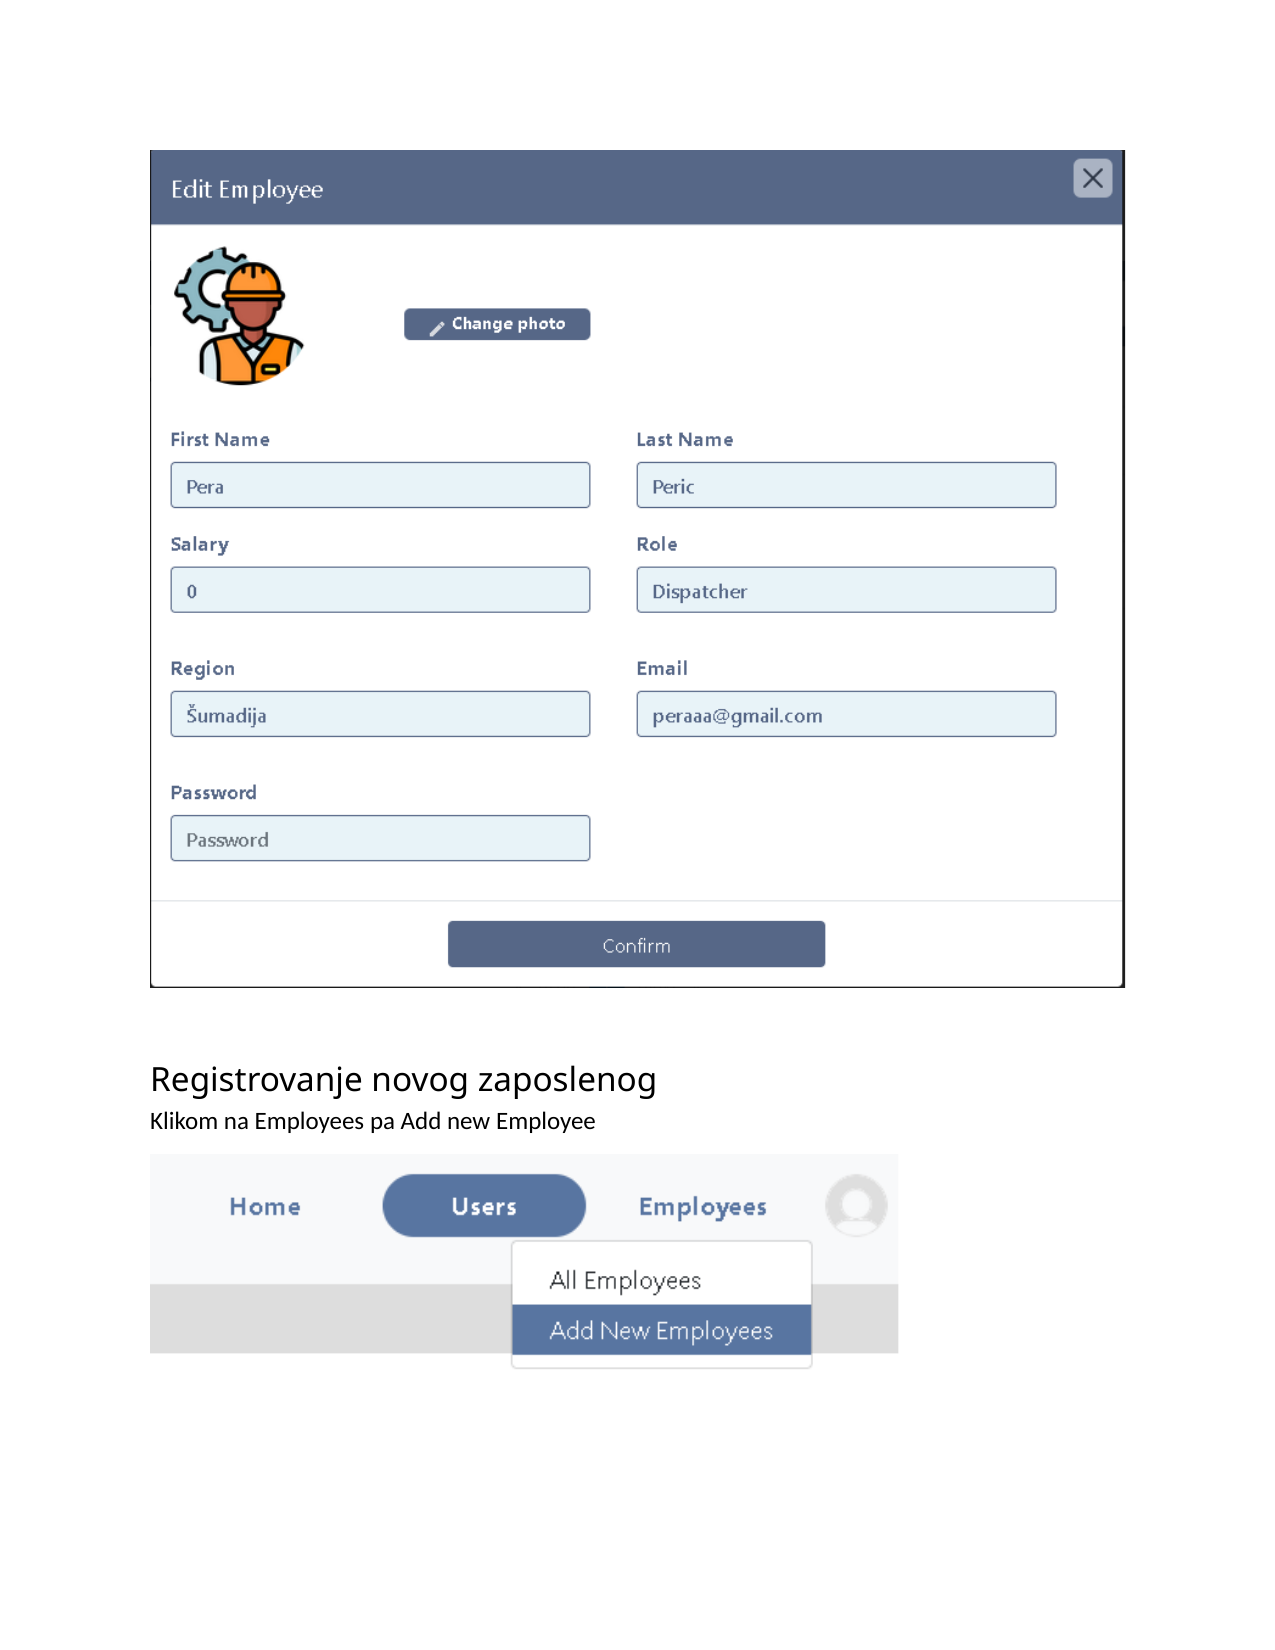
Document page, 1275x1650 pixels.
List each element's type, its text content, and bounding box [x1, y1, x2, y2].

subtitle Registrovanje novog zaposlenog [150, 1056, 1125, 1102]
picture [150, 150, 1125, 988]
text Klikom na Employees pa Add new Employee [150, 1105, 1125, 1136]
picture [150, 1154, 899, 1385]
